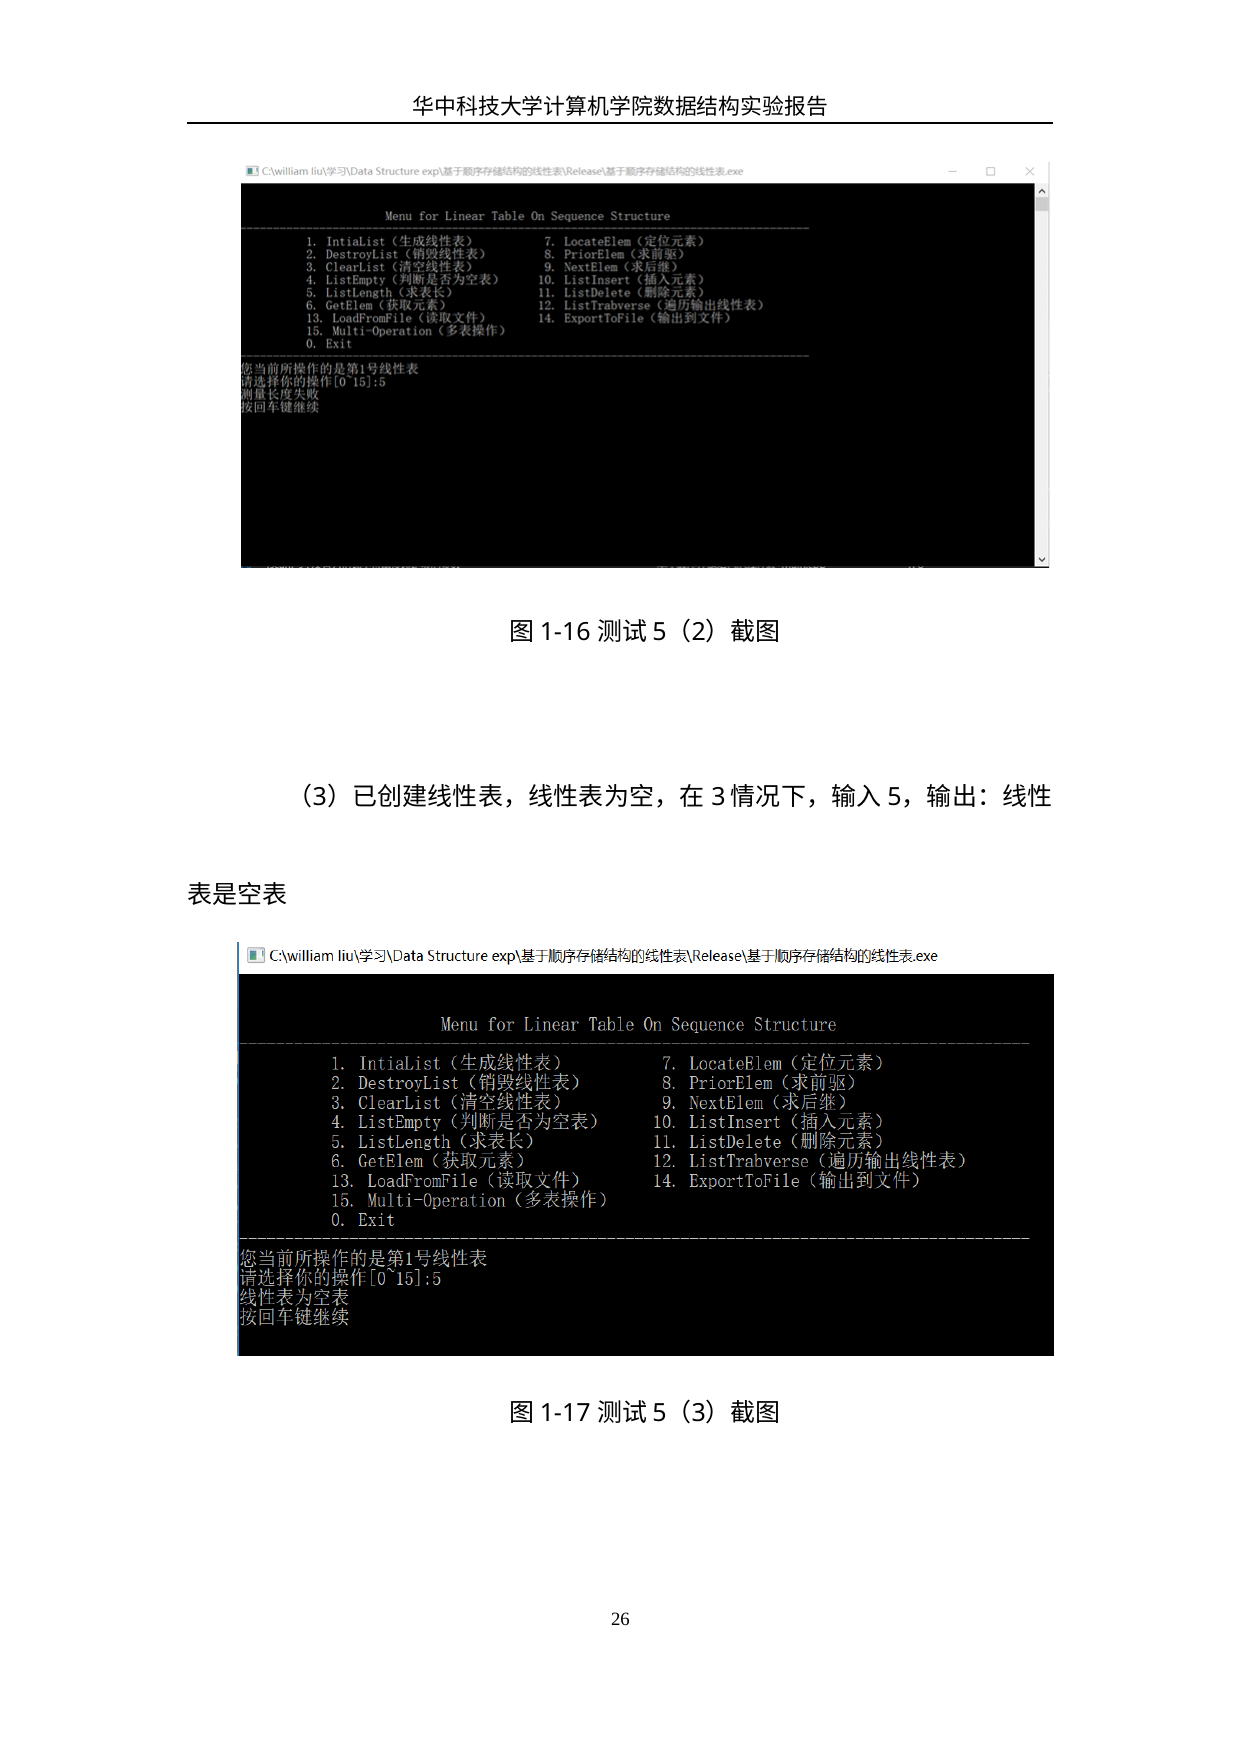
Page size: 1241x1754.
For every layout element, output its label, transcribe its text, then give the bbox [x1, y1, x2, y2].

picture [237, 942, 1054, 1356]
text 图1-16 测试5（2）截图 [187, 597, 1053, 662]
text 图1-17 测试5（3）截图 [187, 1378, 1053, 1443]
picture [241, 162, 1050, 568]
text （3）已创建线性表，线性表为空，在3情况下，输入5，输出：线性表是空表 [187, 762, 1053, 925]
